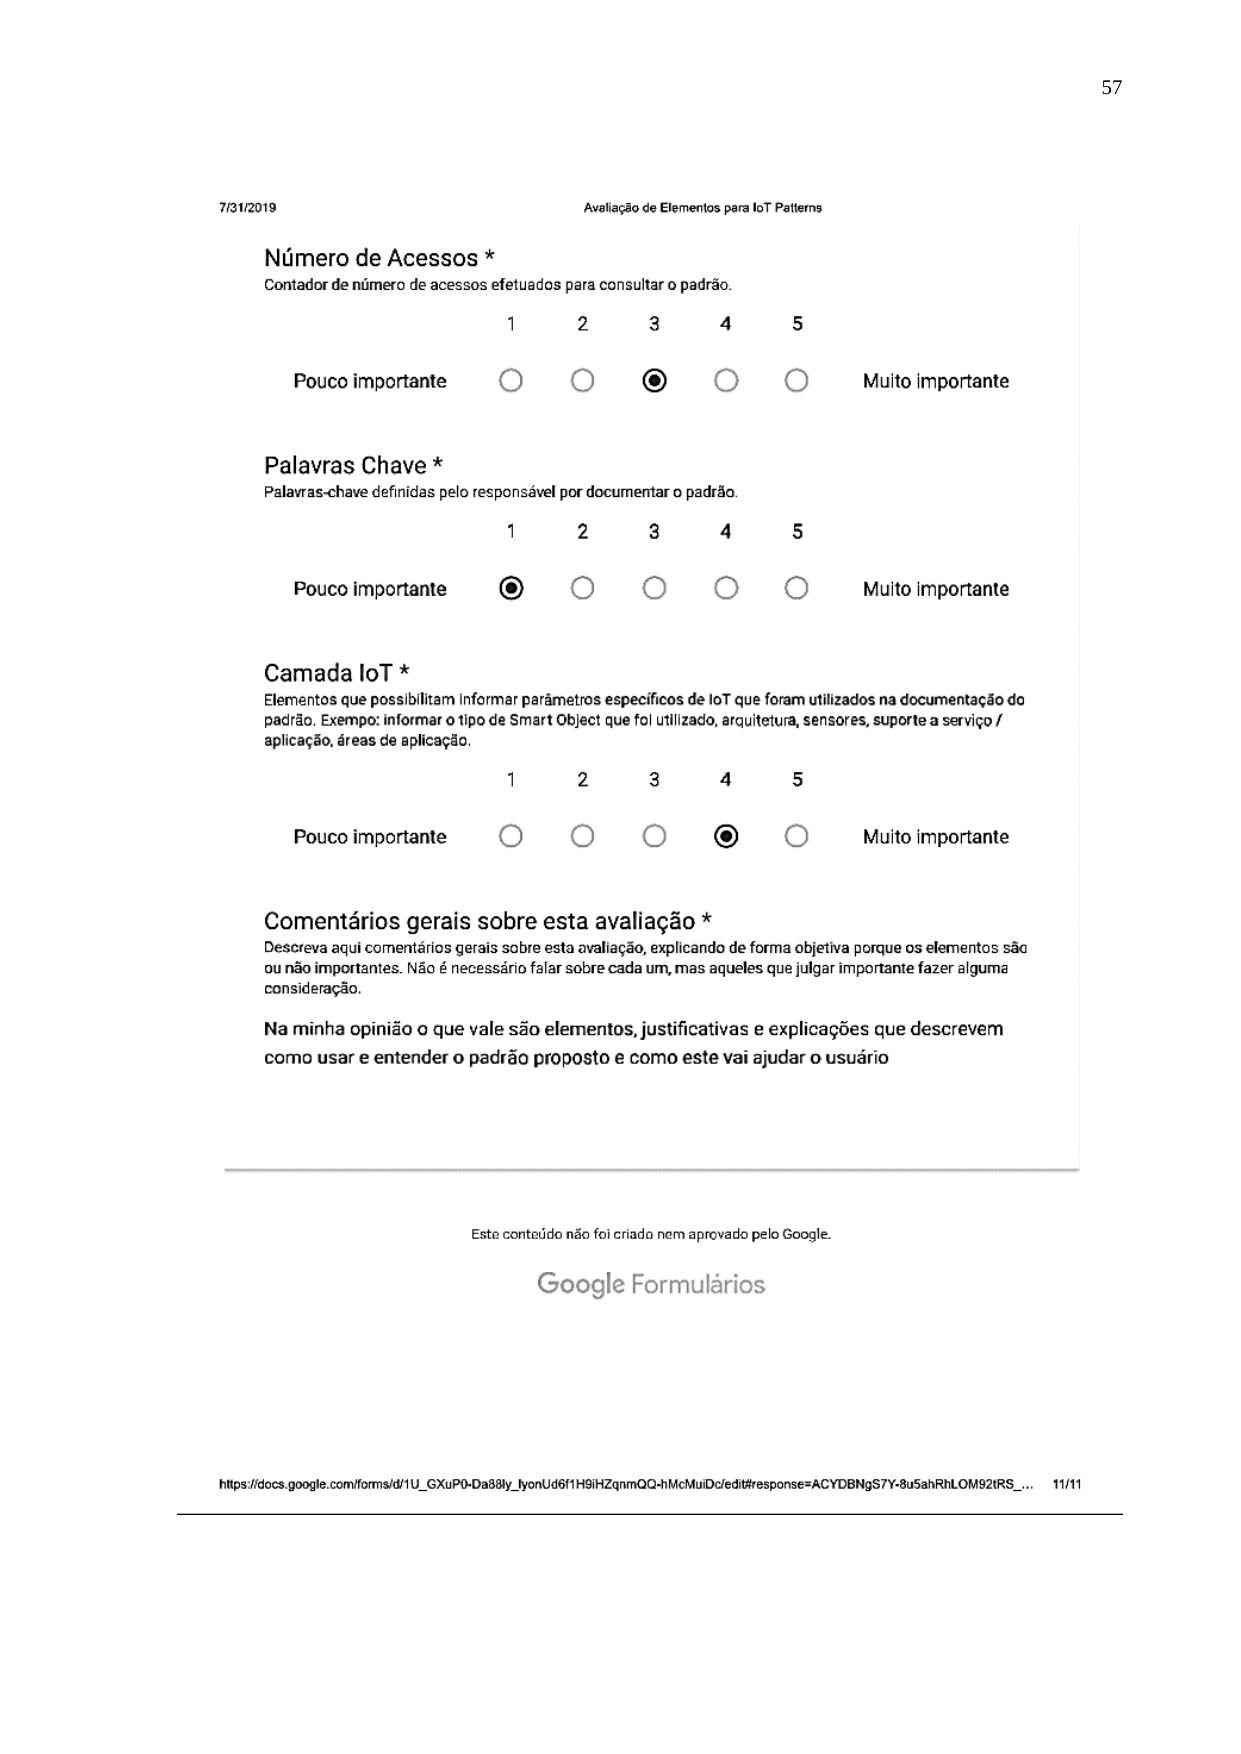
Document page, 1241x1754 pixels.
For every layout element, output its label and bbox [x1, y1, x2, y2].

picture [177, 177, 1123, 1515]
